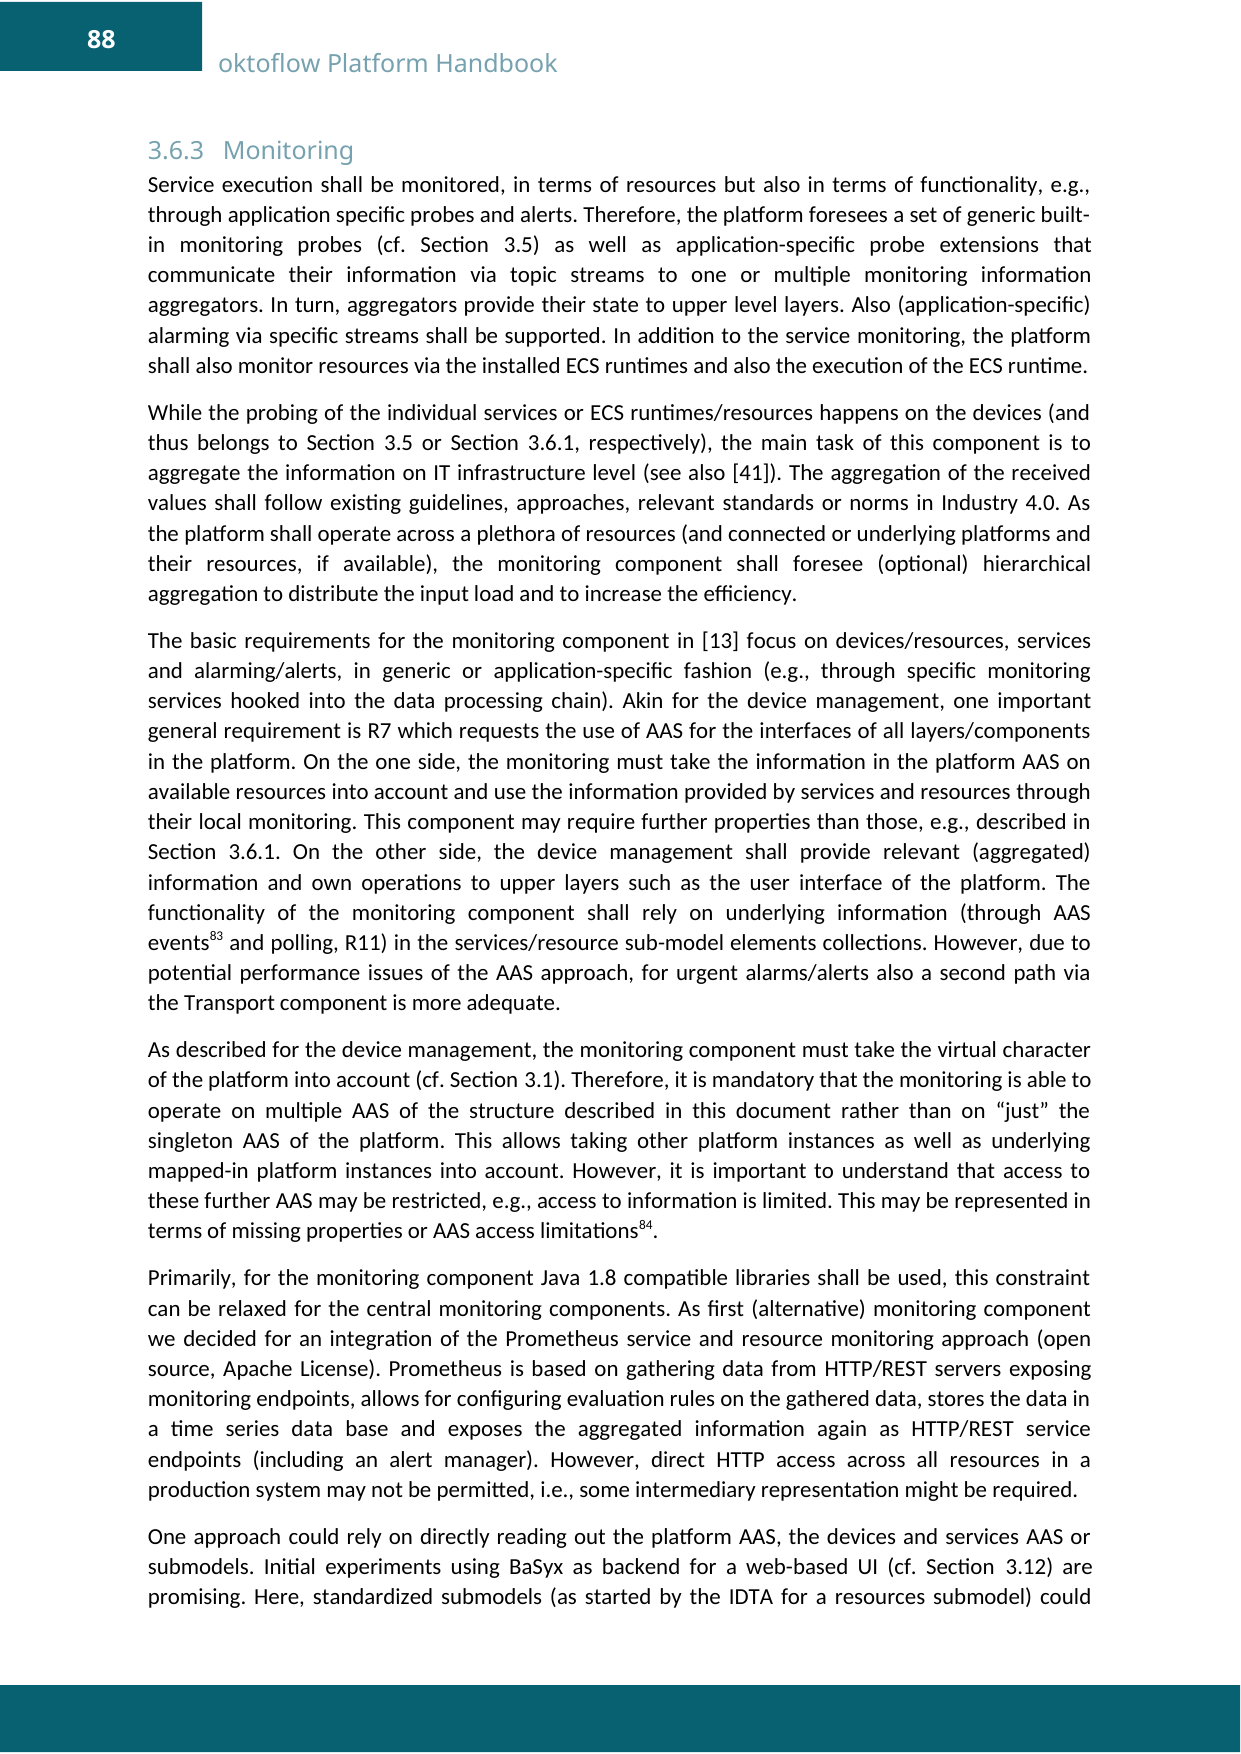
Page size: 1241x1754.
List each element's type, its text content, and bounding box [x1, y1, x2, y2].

text Primarily, for the monitoring component Java 1.8 compatible libraries shall be used, this constraint can be relaxed for the central monitoring components. As first (alternative) monitoring component we decided for an integration of the Prometheus service and resource monitoring approach (open source, Apache License). Prometheus is based on gathering data from HTTP/REST servers exposing monitoring endpoints, allows for configuring evaluation rules on the gathered data, stores the data in a time series data base and exposes the aggregated information again as HTTP/REST service endpoints (including an alert manager). However, direct HTTP access across all resources in a production system may not be permitted, i.e., some intermediary representation might be required. [148, 1263, 1093, 1503]
text The basic requirements for the monitoring component in [13] focus on devices/resources, services and alarming/alerts, in generic or application-specific fashion (e.g., through specific monitoring services hooked into the data processing chain). Akin for the device management, one important general requirement is R7 which requests the use of AAS for the interfaces of all layers/components in the platform. On the one side, the monitoring must take the information in the platform AAS on available resources into account and use the information provided by services and resources through their local monitoring. This component may require further properties than those, e.g., described in Section 3.6.1. On the other side, the device management shall provide relevant (aggregated) information and own operations to upper layers such as the user interface of the platform. The functionality of the monitoring component shall rely on underlying information (through AAS events83 and polling, R11) in the services/resource sub-model elements collections. However, due to potential performance issues of the AAS approach, for urgent alarms/alerts also a second path via the Transport component is more adequate. [148, 626, 1093, 1016]
text Service execution shall be monitored, in terms of resources but also in terms of functionality, e.g., through application specific probes and alerts. Therefore, the platform foresees a set of generic built-in monitoring probes (cf. Section 3.5) as well as application-specific probe extensions that communicate their information via topic streams to one or multiple monitoring information aggregators. In turn, aggregators provide their state to upper level layers. Also (application-specific) alarming via specific streams shall be supported. In addition to the service monitoring, the platform shall also monitor resources via the installed ECS runtimes and also the execution of the ECS runtime. [148, 170, 1093, 379]
text As described for the device management, the monitoring component must take the virtual character of the platform into account (cf. Section 3.1). Therefore, it is mandatory that the monitoring is able to operate on multiple AAS of the structure described in this document rather than on “just” the singleton AAS of the platform. This allows taking other platform instances as well as underlying mapped-in platform instances into account. However, it is important to understand that access to these further AAS may be restricted, e.g., access to information is limited. This may be represented in terms of missing properties or AAS access limitations84. [148, 1035, 1093, 1244]
subtitle Monitoring [148, 133, 1093, 167]
text While the probing of the individual services or ECS runtimes/resources happens on the devices (and thus belongs to Section 3.5 or Section 3.6.1, respectively), the main task of this component is to aggregate the information on IT infrastructure level (see also [41]). The aggregation of the received values shall follow existing guidelines, approaches, relevant standards or norms in Industry 4.0. As the platform shall operate across a plethora of resources (and connected or underlying platforms and their resources, if available), the monitoring component shall foresee (optional) hierarchical aggregation to distribute the input load and to increase the efficiency. [148, 398, 1093, 607]
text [148, 1522, 1093, 1610]
